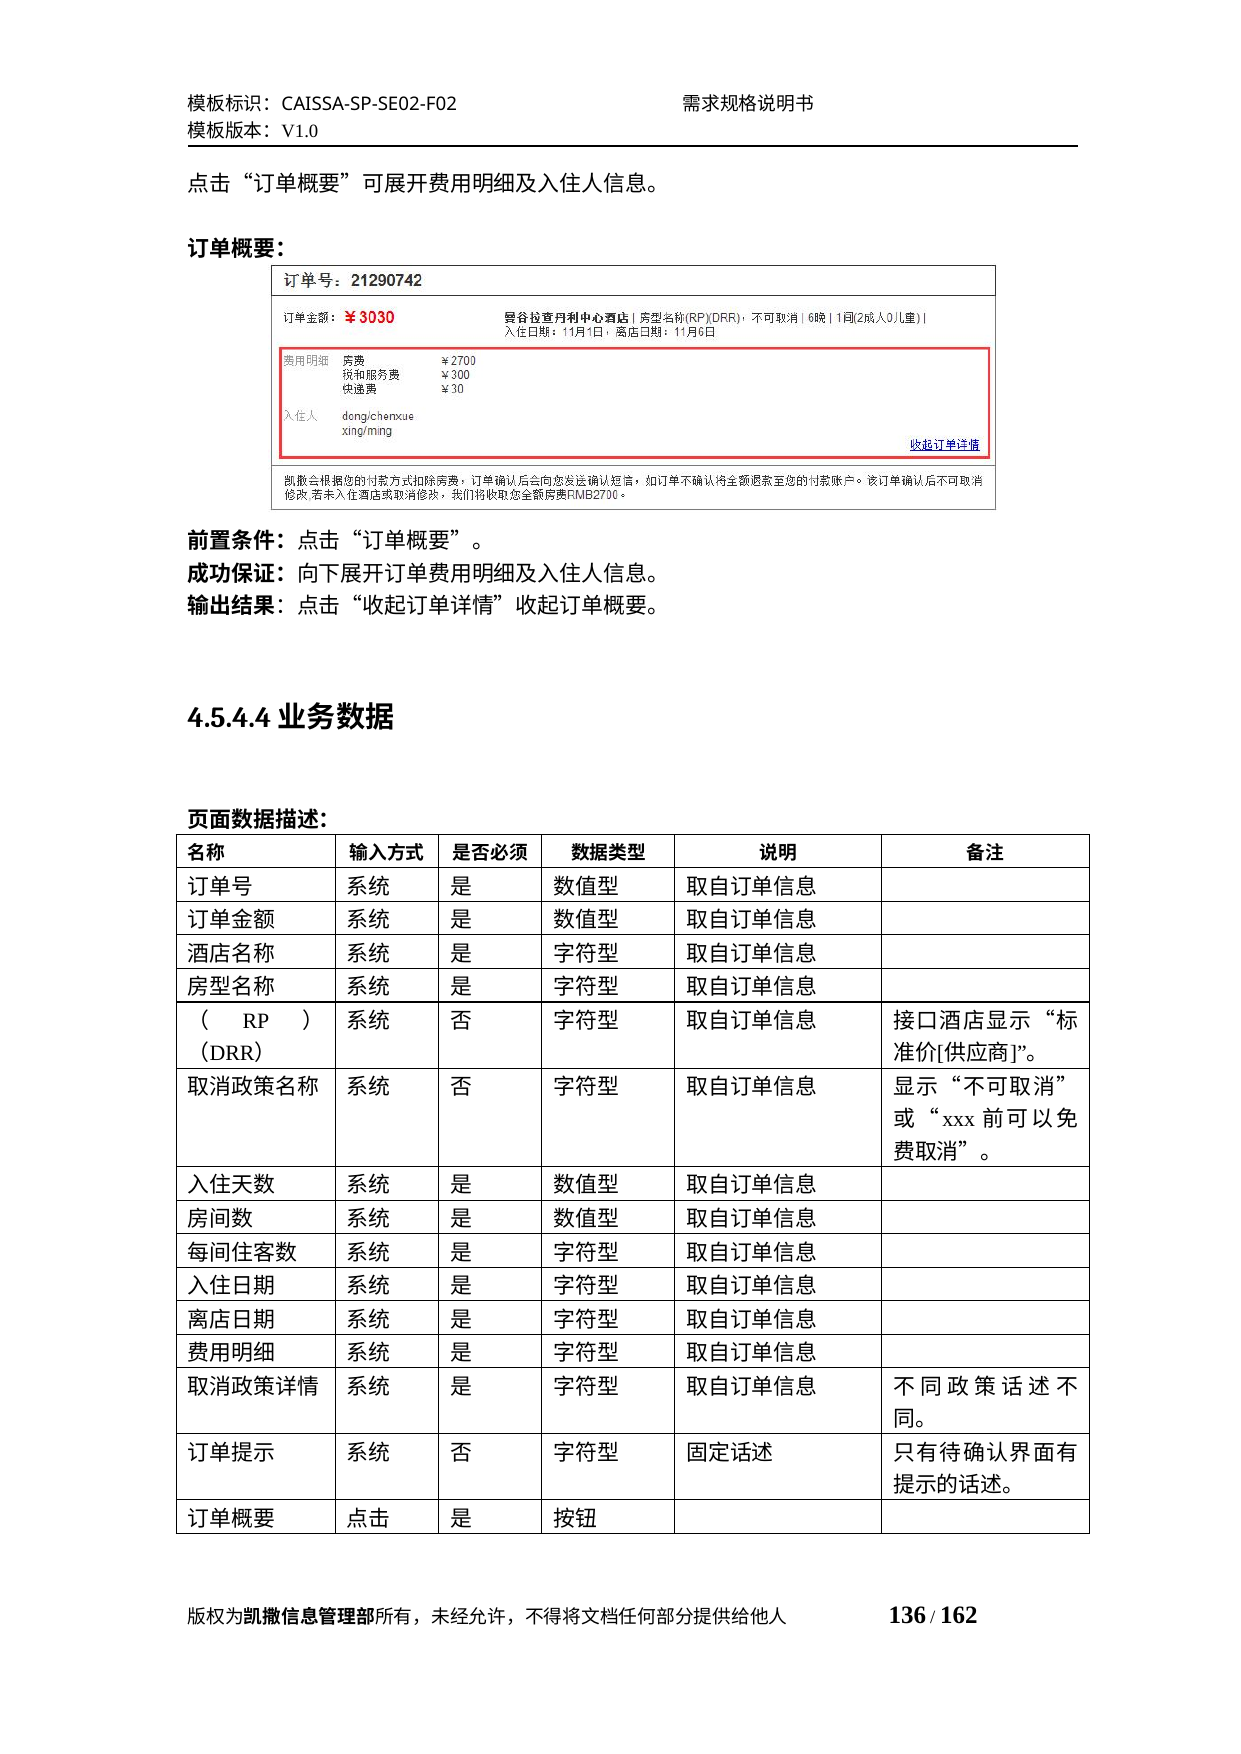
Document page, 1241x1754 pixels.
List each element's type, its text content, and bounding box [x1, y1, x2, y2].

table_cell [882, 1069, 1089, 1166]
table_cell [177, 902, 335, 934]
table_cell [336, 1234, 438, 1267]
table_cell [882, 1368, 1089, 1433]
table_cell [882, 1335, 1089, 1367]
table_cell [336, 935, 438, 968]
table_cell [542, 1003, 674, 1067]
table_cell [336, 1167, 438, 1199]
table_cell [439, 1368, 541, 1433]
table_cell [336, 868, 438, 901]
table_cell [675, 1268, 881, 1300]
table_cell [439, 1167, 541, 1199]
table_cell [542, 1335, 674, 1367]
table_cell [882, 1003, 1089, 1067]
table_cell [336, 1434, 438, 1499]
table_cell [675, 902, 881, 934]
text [187, 166, 1078, 198]
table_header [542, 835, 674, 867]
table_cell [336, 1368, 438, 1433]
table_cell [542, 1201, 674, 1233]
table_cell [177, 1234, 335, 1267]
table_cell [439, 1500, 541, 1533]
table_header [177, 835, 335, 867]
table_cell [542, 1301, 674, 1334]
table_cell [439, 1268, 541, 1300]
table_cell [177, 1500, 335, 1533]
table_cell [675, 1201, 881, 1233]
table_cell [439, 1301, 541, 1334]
subtitle 业务数据 [187, 682, 1078, 747]
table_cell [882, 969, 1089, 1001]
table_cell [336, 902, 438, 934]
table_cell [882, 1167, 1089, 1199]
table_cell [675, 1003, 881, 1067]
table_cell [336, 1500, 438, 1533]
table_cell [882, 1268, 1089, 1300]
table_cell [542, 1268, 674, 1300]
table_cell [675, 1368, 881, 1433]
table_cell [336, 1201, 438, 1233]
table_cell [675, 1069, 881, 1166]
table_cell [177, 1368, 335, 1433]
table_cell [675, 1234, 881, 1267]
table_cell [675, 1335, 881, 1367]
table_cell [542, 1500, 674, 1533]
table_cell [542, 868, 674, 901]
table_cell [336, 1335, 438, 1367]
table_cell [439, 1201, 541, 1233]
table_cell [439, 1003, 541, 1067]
text 前置条件：点击“订单概要”。 [187, 523, 1078, 556]
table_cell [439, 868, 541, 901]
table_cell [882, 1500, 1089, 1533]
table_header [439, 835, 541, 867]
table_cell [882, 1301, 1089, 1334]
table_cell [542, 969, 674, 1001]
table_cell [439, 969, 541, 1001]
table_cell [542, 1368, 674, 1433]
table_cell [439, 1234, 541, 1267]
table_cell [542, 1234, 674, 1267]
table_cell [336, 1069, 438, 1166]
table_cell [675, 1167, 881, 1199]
text 页面数据描述： [187, 801, 1078, 834]
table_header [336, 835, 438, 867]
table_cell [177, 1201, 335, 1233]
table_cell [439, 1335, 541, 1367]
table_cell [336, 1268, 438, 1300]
picture [268, 263, 998, 513]
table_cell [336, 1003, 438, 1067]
text 输出结果：点击“收起订单详情”收起订单概要。 [187, 588, 1078, 621]
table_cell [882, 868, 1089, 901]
text 成功保证：向下展开订单费用明细及入住人信息。 [187, 556, 1078, 588]
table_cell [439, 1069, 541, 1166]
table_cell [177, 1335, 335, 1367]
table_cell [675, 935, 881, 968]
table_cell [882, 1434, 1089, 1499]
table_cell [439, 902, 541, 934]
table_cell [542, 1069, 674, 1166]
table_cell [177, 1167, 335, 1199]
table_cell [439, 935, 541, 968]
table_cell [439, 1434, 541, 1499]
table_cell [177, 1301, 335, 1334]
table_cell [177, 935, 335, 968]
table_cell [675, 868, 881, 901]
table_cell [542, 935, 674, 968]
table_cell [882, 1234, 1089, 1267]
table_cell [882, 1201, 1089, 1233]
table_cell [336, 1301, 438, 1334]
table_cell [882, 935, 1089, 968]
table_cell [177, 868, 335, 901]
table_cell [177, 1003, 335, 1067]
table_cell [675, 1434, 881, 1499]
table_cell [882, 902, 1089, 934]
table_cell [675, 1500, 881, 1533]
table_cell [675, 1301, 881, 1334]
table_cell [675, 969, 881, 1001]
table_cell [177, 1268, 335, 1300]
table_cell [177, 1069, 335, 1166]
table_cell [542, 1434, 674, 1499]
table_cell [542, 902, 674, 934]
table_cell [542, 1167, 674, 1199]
text 订单概要： [187, 231, 1078, 263]
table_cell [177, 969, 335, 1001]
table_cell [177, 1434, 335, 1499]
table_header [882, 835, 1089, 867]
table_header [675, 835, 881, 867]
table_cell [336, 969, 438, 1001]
